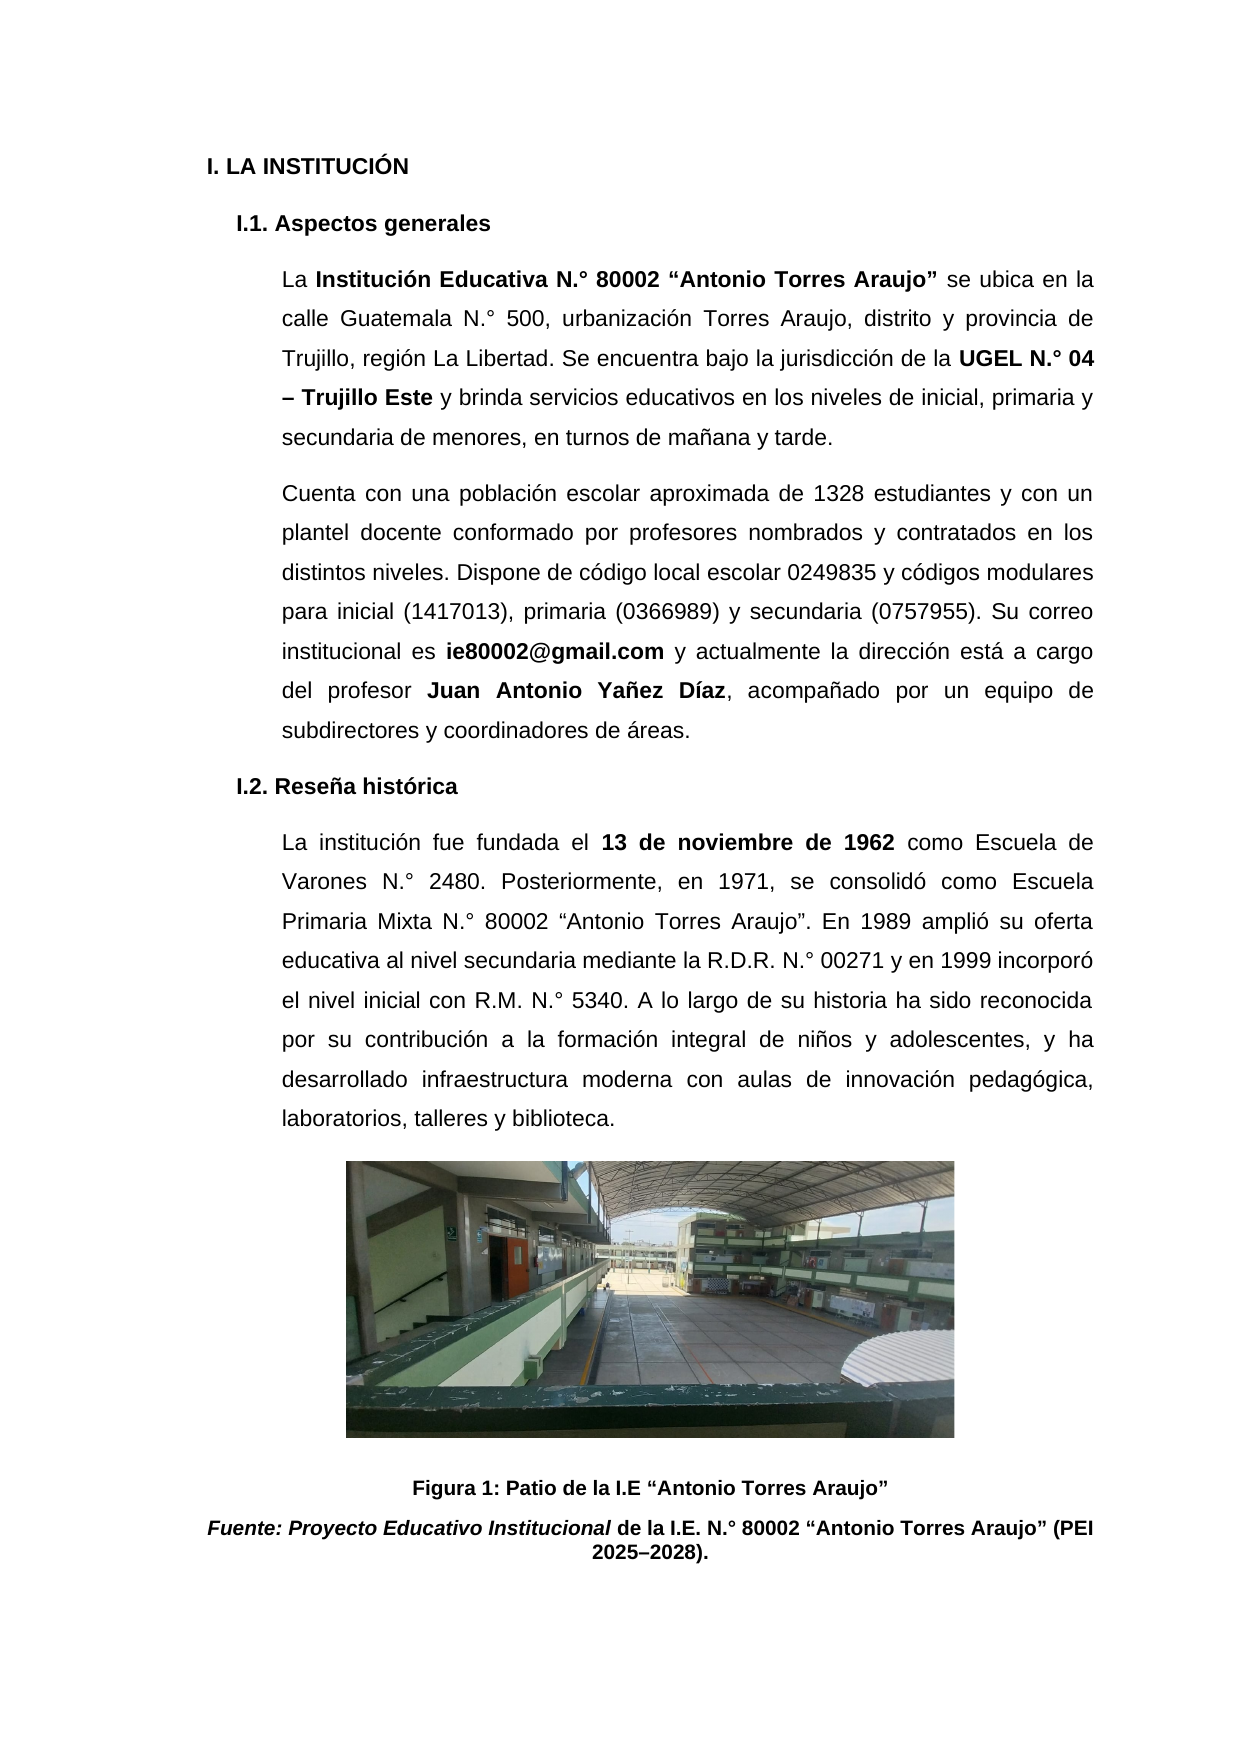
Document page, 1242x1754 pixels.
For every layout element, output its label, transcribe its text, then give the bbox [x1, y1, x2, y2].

subtitle Figura 1: Patio de la I.E “Antonio Torres Araujo” [207, 1476, 1094, 1500]
text I.2. Reseña histórica [236, 773, 1094, 799]
picture [346, 1161, 955, 1438]
subtitle I. LA INSTITUCIÓN [207, 153, 972, 180]
text Cuenta con una población escolar aproximada de 1328 estudiantes y con un plantel docente conformado por profesores nombrados y contratados en los distintos niveles. Dispone de código local escolar 0249835 y códigos modulares para inicial (1417013), primaria (0366989) y secundaria (0757955). Su correo institucional es ie80002@gmail.com y actualmente la dirección está a cargo del profesor Juan Antonio Yañez Díaz, acompañado por un equipo de subdirectores y coordinadores de áreas. [282, 480, 1094, 743]
text I.1. Aspectos generales [236, 209, 1094, 236]
text La Institución Educativa N.° 80002 “Antonio Torres Araujo” se ubica en la calle Guatemala N.° 500, urbanización Torres Araujo, distrito y provincia de Trujillo, región La Libertad. Se encuentra bajo la jurisdicción de la UGEL N.° 04 – Trujillo Este y brinda servicios educativos en los niveles de inicial, primaria y secundaria de menores, en turnos de mañana y tarde. [282, 266, 1094, 450]
text 2025–2028). [207, 1540, 1094, 1564]
text La institución fue fundada el 13 de noviembre de 1962 como Escuela de Varones N.° 2480. Posteriormente, en 1971, se consolidó como Escuela Primaria Mixta N.° 80002 “Antonio Torres Araujo”. En 1989 amplió su oferta educativa al nivel secundaria mediante la R.D.R. N.° 00271 y en 1999 incorporó el nivel inicial con R.M. N.° 5340. A lo largo de su historia ha sido reconocida por su contribución a la formación integral de niños y adolescentes, y ha desarrollado infraestructura moderna con aulas de innovación pedagógica, laboratorios, talleres y biblioteca. [282, 829, 1094, 1132]
text Fuente: Proyecto Educativo Institucional de la I.E. N.° 80002 “Antonio Torres Araujo” (PEI [207, 1516, 1094, 1540]
